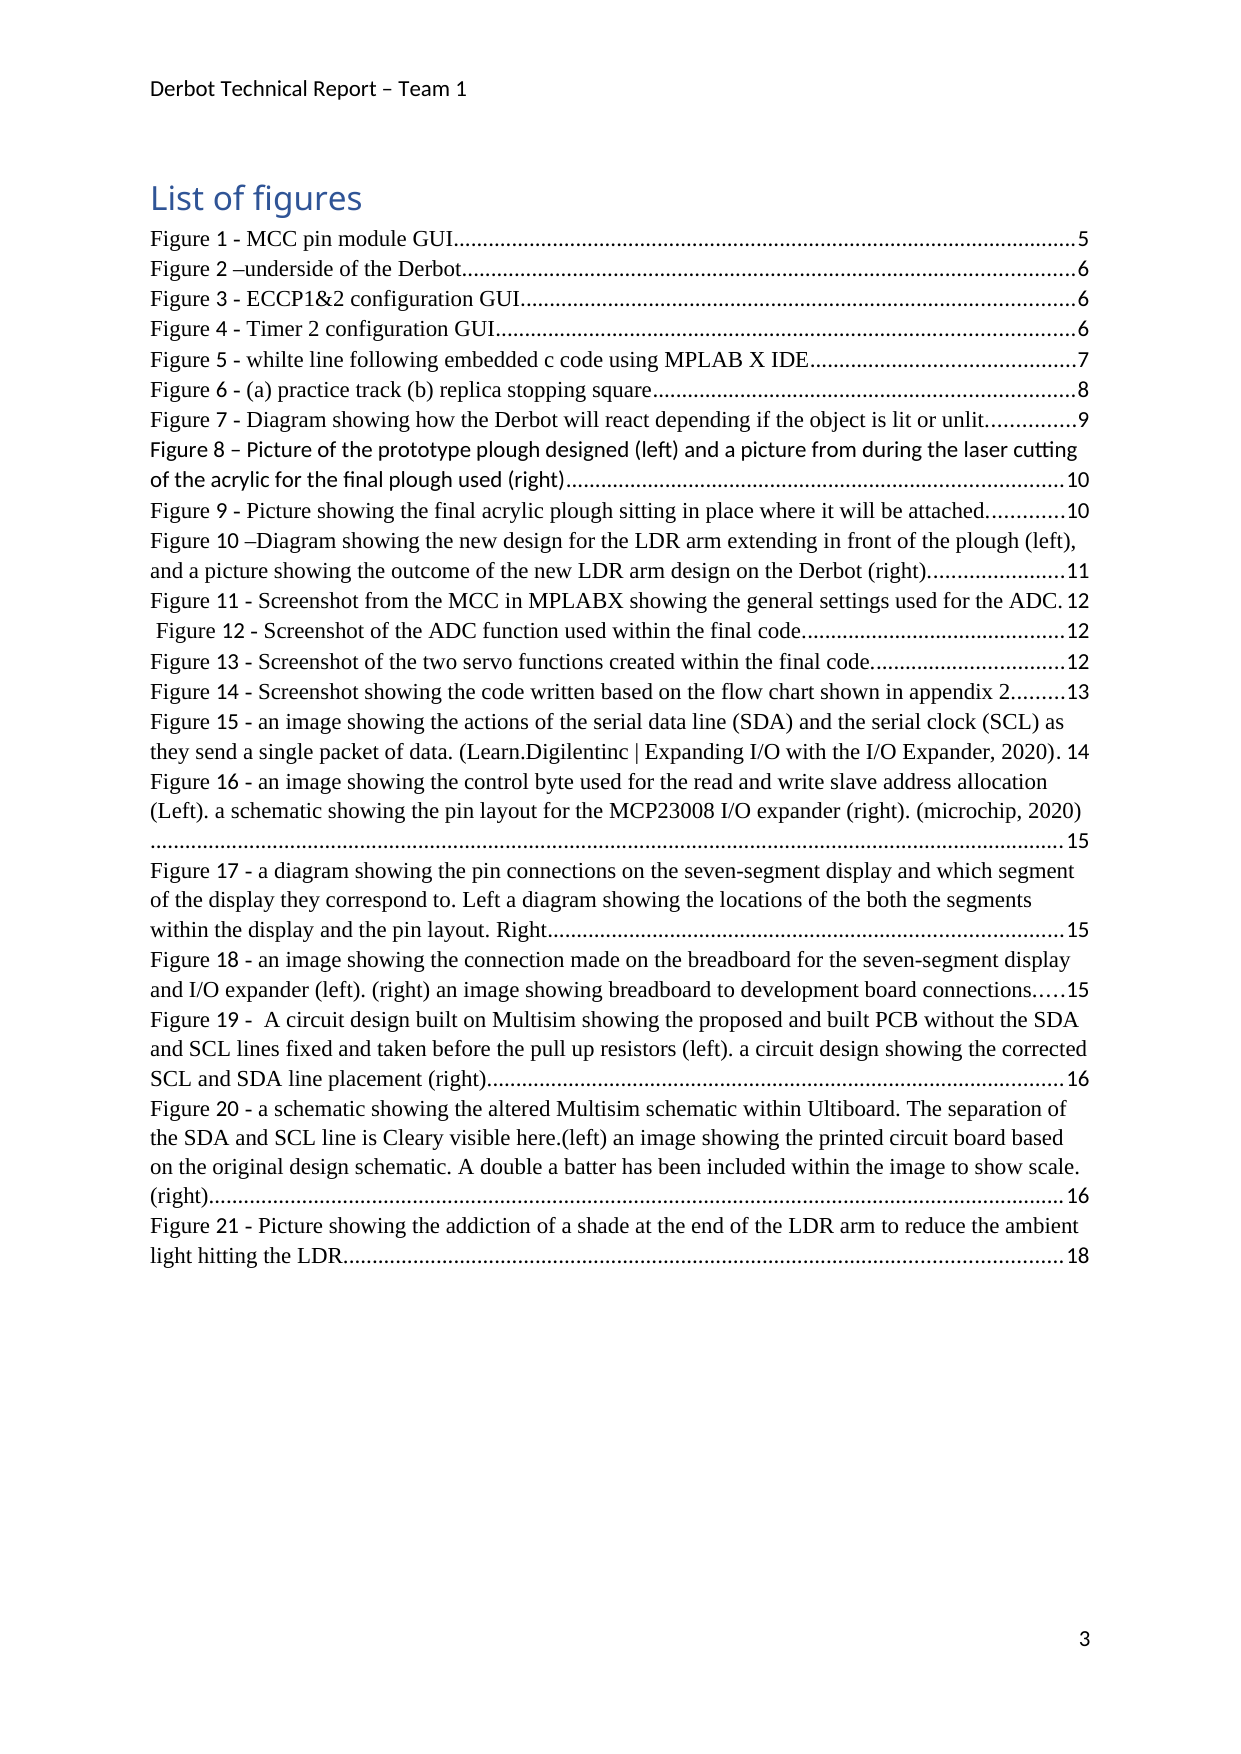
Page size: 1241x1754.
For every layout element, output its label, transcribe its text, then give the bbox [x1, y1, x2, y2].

text Figure 8 – Picture of the prototype plough designed (left) and a picture from during the laser cutting of the acrylic for the final plough used (right) 10 [150, 435, 1090, 494]
text Figure 21 - Picture showing the addiction of a shade at the end of the LDR arm to reduce the ambient light hitting the LDR. 18 [150, 1211, 1090, 1269]
text Figure 11 - Screenshot from the MCC in MPLABX showing the general settings used for the ADC. 12 [150, 586, 1090, 614]
text Figure 16 - an image showing the control byte used for the read and write slave address allocation (Left). a schematic showing the pin layout for the MCP23008 I/O expander (right). (microchip, 2020) 15 [150, 767, 1090, 854]
text Figure 9 - Picture showing the final acrylic plough sitting in place where it will be attached. 10 [150, 496, 1090, 524]
text Figure 17 - a diagram showing the pin connections on the seven-segment display and which segment of the display they correspond to. Left a diagram showing the locations of the both the segments within the display and the pin layout. Right 15 [150, 856, 1090, 943]
text Figure 1 - MCC pin module GUI 5 [150, 224, 1090, 252]
text Figure 3 - ECCP1&2 configuration GUI 6 [150, 284, 1090, 312]
text Figure 19 - A circuit design built on Multisim showing the proposed and built PCB without the SDA and SCL lines fixed and taken before the pull up resistors (left). a circuit design showing the corrected SCL and SDA line placement (right). 16 [150, 1005, 1090, 1092]
text Figure 20 - a schematic showing the altered Multisim schematic within Ultiboard. The separation of the SDA and SCL line is Cleary visible here.(left) an image showing the printed circuit board based on the original design schematic. A double a batter has been included within the image to show scale. (right). 16 [150, 1094, 1090, 1209]
text Figure 14 - Screenshot showing the code written based on the flow chart shown in appendix 2. 13 [150, 677, 1090, 705]
text Figure 12 - Screenshot of the ADC function used within the final code. 12 [150, 617, 1090, 644]
text Figure 6 - (a) practice track (b) replica stopping square 8 [150, 375, 1090, 403]
subtitle List of figures [150, 175, 1090, 220]
text Figure 10 –Diagram showing the new design for the LDR arm extending in front of the plough (left), and a picture showing the outcome of the new LDR arm design on the Derbot (right). 11 [150, 526, 1090, 584]
text Figure 4 - Timer 2 configuration GUI 6 [150, 314, 1090, 343]
text Figure 13 - Screenshot of the two servo functions created within the final code. 12 [150, 647, 1090, 675]
text Figure 5 - whilte line following embedded c code using MPLAB X IDE 7 [150, 345, 1090, 373]
text Figure 2 –underside of the Derbot 6 [150, 254, 1090, 282]
text Figure 7 - Diagram showing how the Derbot will react depending if the object is lit or unlit. 9 [150, 405, 1090, 433]
text Figure 18 - an image showing the connection made on the breadboard for the seven-segment display and I/O expander (left). (right) an image showing breadboard to development board connections. 15 [150, 945, 1090, 1003]
text Figure 15 - an image showing the actions of the serial data line (SDA) and the serial clock (SCL) as they send a single packet of data. (Learn.Digilentinc | Expanding I/O with the I/O Expander, 2020) 14 [150, 707, 1090, 765]
